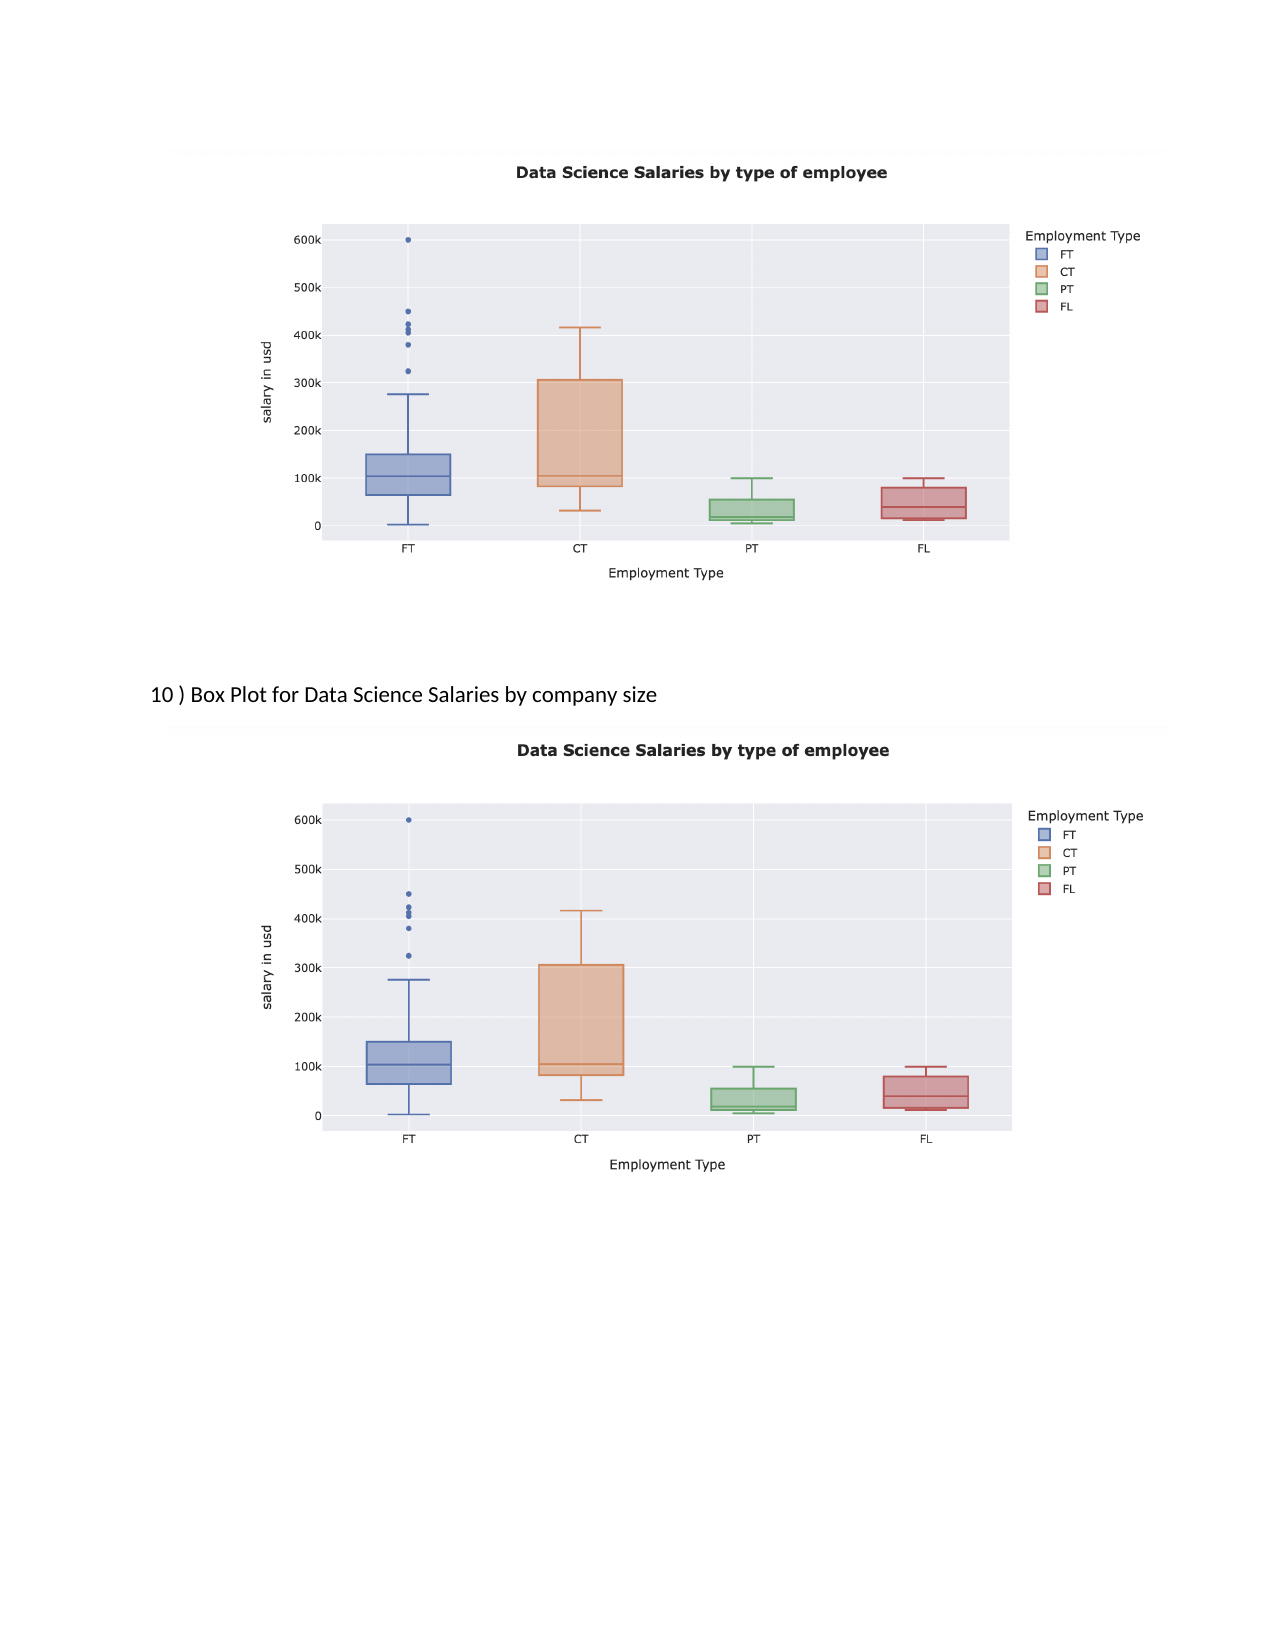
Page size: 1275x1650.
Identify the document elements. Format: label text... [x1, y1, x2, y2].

text 10 ) Box Plot for Data Science Salaries by company size [150, 680, 1125, 708]
